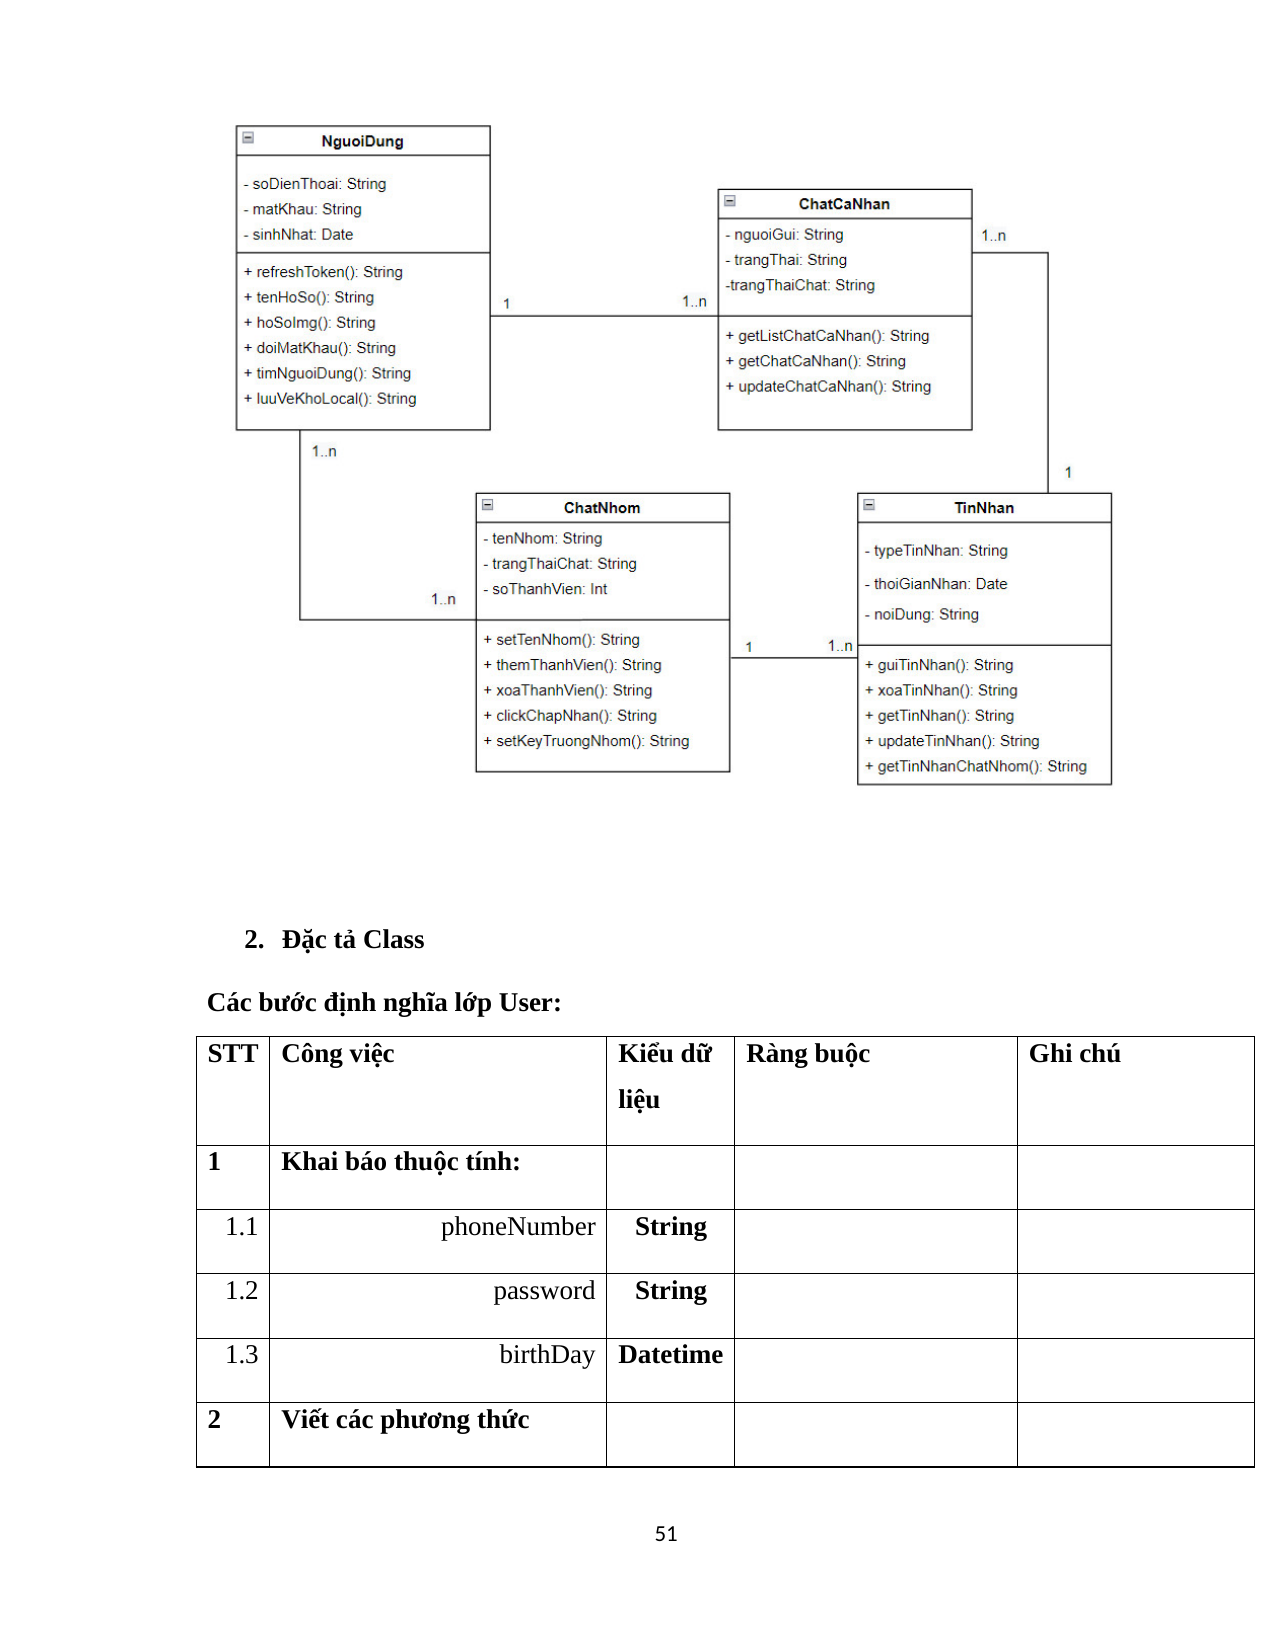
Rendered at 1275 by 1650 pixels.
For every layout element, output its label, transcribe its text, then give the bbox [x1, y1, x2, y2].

table_header Công việc [270, 1037, 606, 1144]
table_cell [607, 1146, 734, 1209]
table_cell 1.1 [197, 1210, 269, 1273]
table_header Kiểu dữ liệu [607, 1037, 734, 1144]
table_cell [735, 1210, 1017, 1273]
table_cell [735, 1146, 1017, 1209]
table_header Ràng buộc [735, 1037, 1017, 1144]
table_cell [607, 1403, 734, 1466]
picture [206, 109, 1125, 816]
table_cell [1018, 1146, 1254, 1209]
table_cell Datetime [607, 1339, 734, 1402]
table_cell [735, 1339, 1017, 1402]
table_header STT [197, 1037, 269, 1144]
table_cell Viết các phương thức [270, 1403, 606, 1466]
table_cell 1.2 [197, 1274, 269, 1338]
table_cell [735, 1274, 1017, 1338]
table_cell String [607, 1210, 734, 1273]
table_cell [1018, 1403, 1254, 1466]
text Các bước định nghĩa lớp User: [207, 986, 1125, 1017]
table_cell 1 [197, 1146, 269, 1209]
table_cell birthDay [270, 1339, 606, 1402]
table_cell [1018, 1274, 1254, 1338]
table_cell Khai báo thuộc tính: [270, 1146, 606, 1209]
table_cell [1018, 1210, 1254, 1273]
table_cell String [607, 1274, 734, 1338]
table_cell 1.3 [197, 1339, 269, 1402]
table_header Ghi chú [1018, 1037, 1254, 1144]
table_cell [1018, 1339, 1254, 1402]
table_cell password [270, 1274, 606, 1338]
subtitle Đặc tả Class [244, 923, 1125, 954]
table_cell 2 [197, 1403, 269, 1466]
table_cell [735, 1403, 1017, 1466]
table_cell phoneNumber [270, 1210, 606, 1273]
